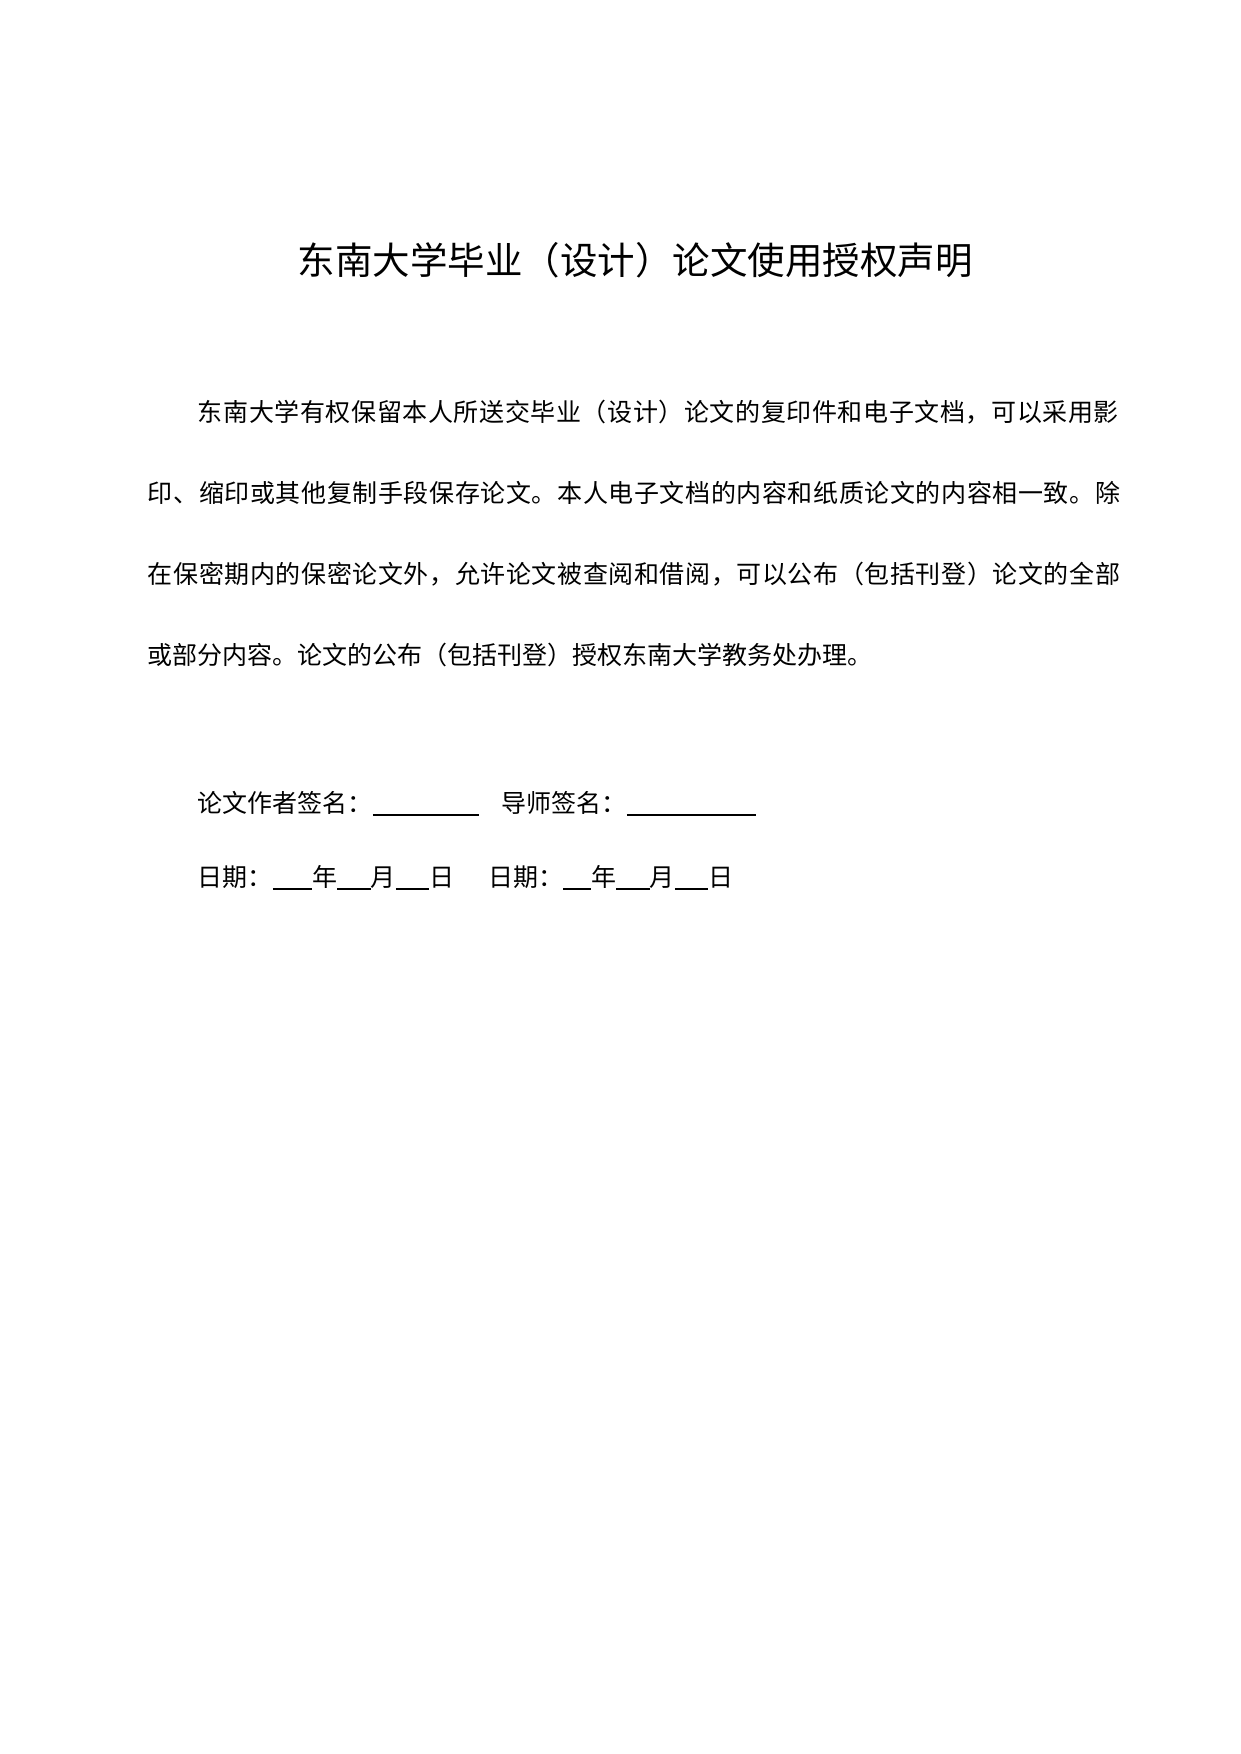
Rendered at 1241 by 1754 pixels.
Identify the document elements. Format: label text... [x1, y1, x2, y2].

text 论文作者签名： 导师签名： [148, 769, 1122, 834]
text 东南大学毕业（设计）论文使用授权声明 [148, 226, 1122, 291]
text 日期： 年 月 日 日期： 年 月 日 [148, 843, 1122, 908]
text 东南大学有权保留本人所送交毕业（设计）论文的复印件和电子文档，可以采用影印、缩印或其他复制手段保存论文。本人电子文档的内容和纸质论文的内容相一致。除在保密期内的保密论文外，允许论文被查阅和借阅，可以公布（包括刊登）论文的全部或部分内容。论文的公布（包括刊登）授权东南大学教务处办理。 [148, 378, 1122, 686]
